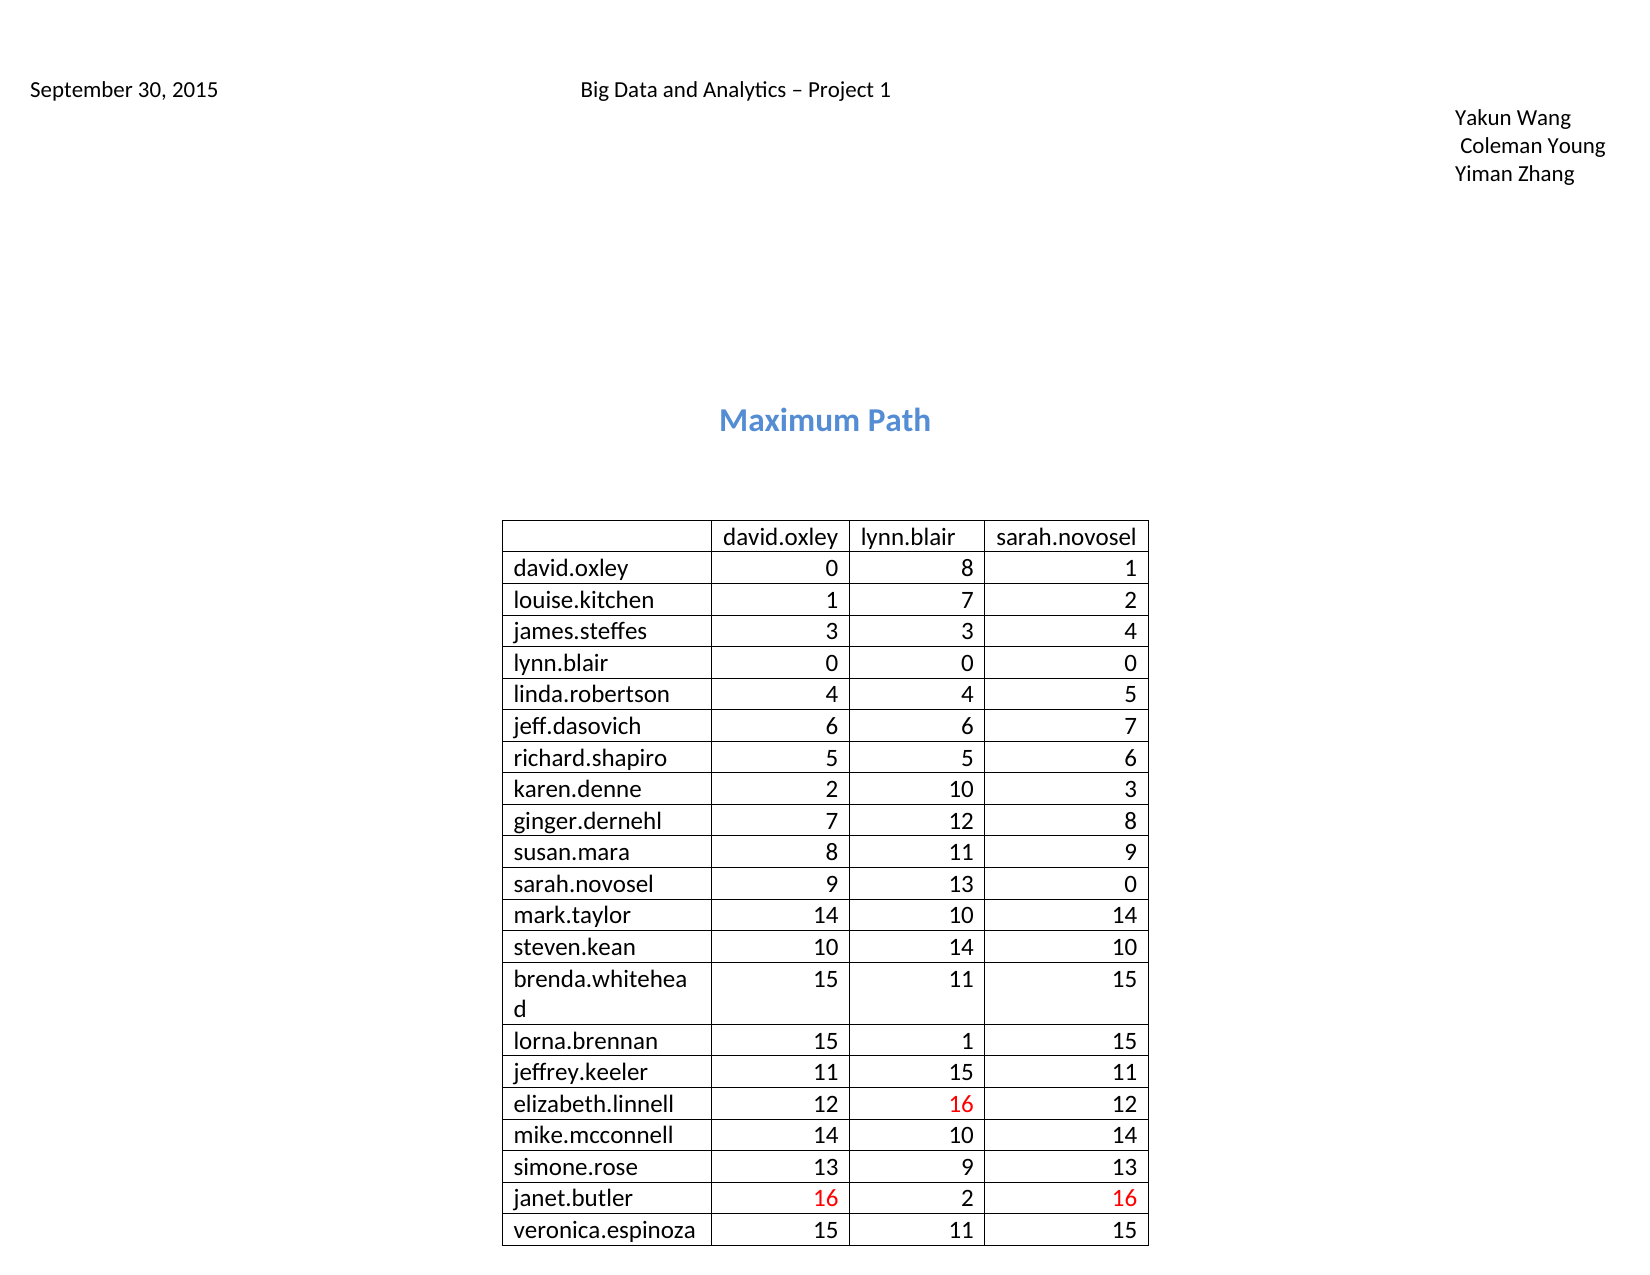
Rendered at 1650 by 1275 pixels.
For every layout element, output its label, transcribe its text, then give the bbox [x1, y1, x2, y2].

table_cell james.steffes [503, 616, 711, 646]
table_cell 6 [712, 710, 849, 741]
table_cell 15 [850, 1056, 984, 1087]
table_cell 7 [850, 584, 984, 614]
table_cell 15 [985, 1214, 1148, 1245]
table_cell 10 [850, 900, 984, 930]
table_cell mike.mcconnell [503, 1120, 711, 1150]
table_cell 14 [712, 1120, 849, 1150]
table_cell 2 [712, 773, 849, 804]
table_cell 12 [850, 805, 984, 835]
table_cell 13 [712, 1151, 849, 1182]
text Maximum Path [30, 399, 1620, 440]
table_cell lorna.brennan [503, 1025, 711, 1055]
table_cell 4 [850, 679, 984, 709]
table_cell 3 [712, 616, 849, 646]
table_cell 11 [985, 1056, 1148, 1087]
table_cell 4 [985, 616, 1148, 646]
table_cell brenda.whitehead [503, 963, 711, 1024]
table_cell 0 [985, 647, 1148, 678]
table_cell richard.shapiro [503, 742, 711, 772]
table_header lynn.blair [850, 521, 984, 551]
table_header david.oxley [712, 521, 849, 551]
table_cell 7 [712, 805, 849, 835]
table_cell 16 [712, 1183, 849, 1213]
table_cell 16 [985, 1183, 1148, 1213]
table_cell 8 [985, 805, 1148, 835]
table_cell 9 [985, 836, 1148, 867]
table_cell 8 [850, 552, 984, 583]
table_cell 11 [850, 1214, 984, 1245]
table_cell 2 [985, 584, 1148, 614]
table_cell veronica.espinoza [503, 1214, 711, 1245]
table_cell 15 [985, 963, 1148, 1024]
table_cell 14 [985, 900, 1148, 930]
table_cell 4 [712, 679, 849, 709]
table_cell ginger.dernehl [503, 805, 711, 835]
table_cell 6 [985, 742, 1148, 772]
table_cell 6 [850, 710, 984, 741]
table_cell 0 [712, 647, 849, 678]
table_cell 2 [850, 1183, 984, 1213]
table_cell 12 [985, 1088, 1148, 1118]
table_cell 16 [850, 1088, 984, 1118]
table_cell 14 [712, 900, 849, 930]
table_cell 1 [712, 584, 849, 614]
table_cell 1 [985, 552, 1148, 583]
table_cell sarah.novosel [503, 868, 711, 898]
table_header sarah.novosel [985, 521, 1148, 551]
table_cell mark.taylor [503, 900, 711, 930]
table_cell 8 [712, 836, 849, 867]
table_cell 0 [850, 647, 984, 678]
table_cell janet.butler [503, 1183, 711, 1213]
table_cell 13 [850, 868, 984, 898]
table_cell 15 [712, 963, 849, 1024]
table_header [503, 521, 711, 551]
table_cell 3 [850, 616, 984, 646]
table_cell susan.mara [503, 836, 711, 867]
table_cell karen.denne [503, 773, 711, 804]
table_cell 14 [850, 931, 984, 962]
table_cell 10 [712, 931, 849, 962]
table_cell 1 [850, 1025, 984, 1055]
table_cell jeffrey.keeler [503, 1056, 711, 1087]
table_cell louise.kitchen [503, 584, 711, 614]
table_cell steven.kean [503, 931, 711, 962]
table_cell 9 [850, 1151, 984, 1182]
table_cell 0 [712, 552, 849, 583]
table_cell lynn.blair [503, 647, 711, 678]
table_cell 15 [985, 1025, 1148, 1055]
table_cell 12 [712, 1088, 849, 1118]
table_cell 10 [850, 1120, 984, 1150]
table_cell 11 [850, 836, 984, 867]
table_cell 10 [985, 931, 1148, 962]
table_cell 5 [712, 742, 849, 772]
table_cell 15 [712, 1214, 849, 1245]
table_cell 10 [850, 773, 984, 804]
table_cell 3 [985, 773, 1148, 804]
table_cell 11 [850, 963, 984, 1024]
table_cell jeff.dasovich [503, 710, 711, 741]
table_cell 14 [985, 1120, 1148, 1150]
table_cell 0 [985, 868, 1148, 898]
table_cell linda.robertson [503, 679, 711, 709]
table_cell 11 [712, 1056, 849, 1087]
table_cell simone.rose [503, 1151, 711, 1182]
table_cell 7 [985, 710, 1148, 741]
table_cell elizabeth.linnell [503, 1088, 711, 1118]
table_cell 15 [712, 1025, 849, 1055]
table_cell 9 [712, 868, 849, 898]
table_cell david.oxley [503, 552, 711, 583]
table_cell 5 [850, 742, 984, 772]
table_cell 13 [985, 1151, 1148, 1182]
table_cell 5 [985, 679, 1148, 709]
